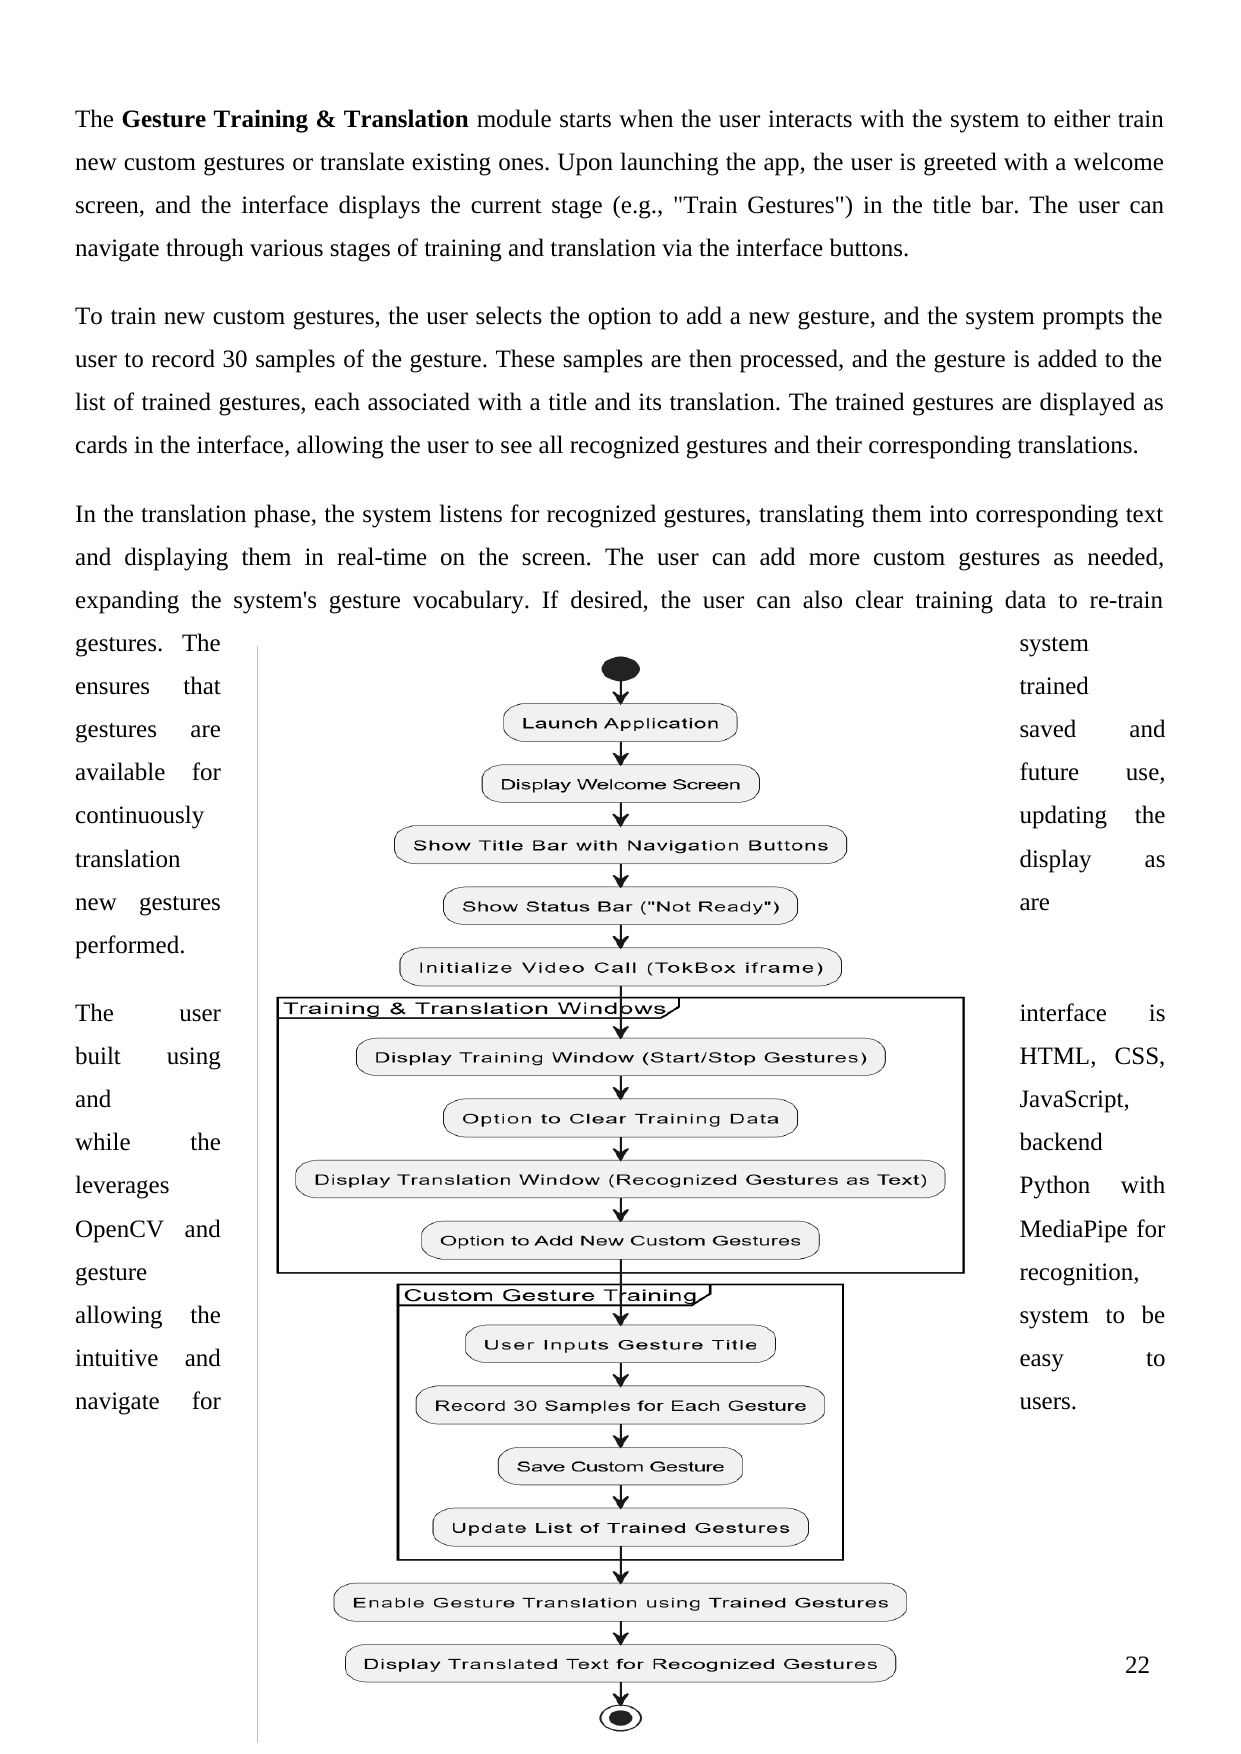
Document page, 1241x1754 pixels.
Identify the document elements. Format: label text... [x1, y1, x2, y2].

text The user interface is built using HTML, CSS, and JavaScript, while the backend leverages Python with OpenCV and MediaPipe for gesture recognition, allowing the system to be intuitive and easy to navigate for users. [75, 998, 239, 1415]
text To train new custom gestures, the user selects the option to add a new gesture, and the system prompts the user to record 30 samples of the gesture. These samples are then processed, and the gesture is added to the list of trained gestures, each associated with a title and its translation. The trained gestures are displayed as cards in the interface, allowing the user to see all recognized gestures and their corresponding translations. [75, 301, 1165, 459]
text In the translation phase, the system listens for recognized gestures, translating them into corresponding text and displaying them in real-time on the screen. The user can add more custom gestures as needed, expanding the system's gesture vocabulary. If desired, the user can also clear training data to re-train gestures. The system ensures that trained gestures are saved and available for future use, continuously updating the translation display as new gestures are performed. [75, 499, 1165, 959]
picture [239, 634, 1001, 1754]
text The Gesture Training & Translation module starts when the user interacts with the system to either train new custom gestures or translate existing ones. Upon launching the app, the user is greeted with a welcome screen, and the interface displays the current stage (e.g., "Train Gestures") in the title bar. The user can navigate through various stages of training and translation via the interface buttons. [75, 104, 1165, 262]
text The user interface is built using HTML, CSS, and JavaScript, while the backend leverages Python with OpenCV and MediaPipe for gesture recognition, allowing the system to be intuitive and easy to navigate for users. [1001, 998, 1165, 1415]
